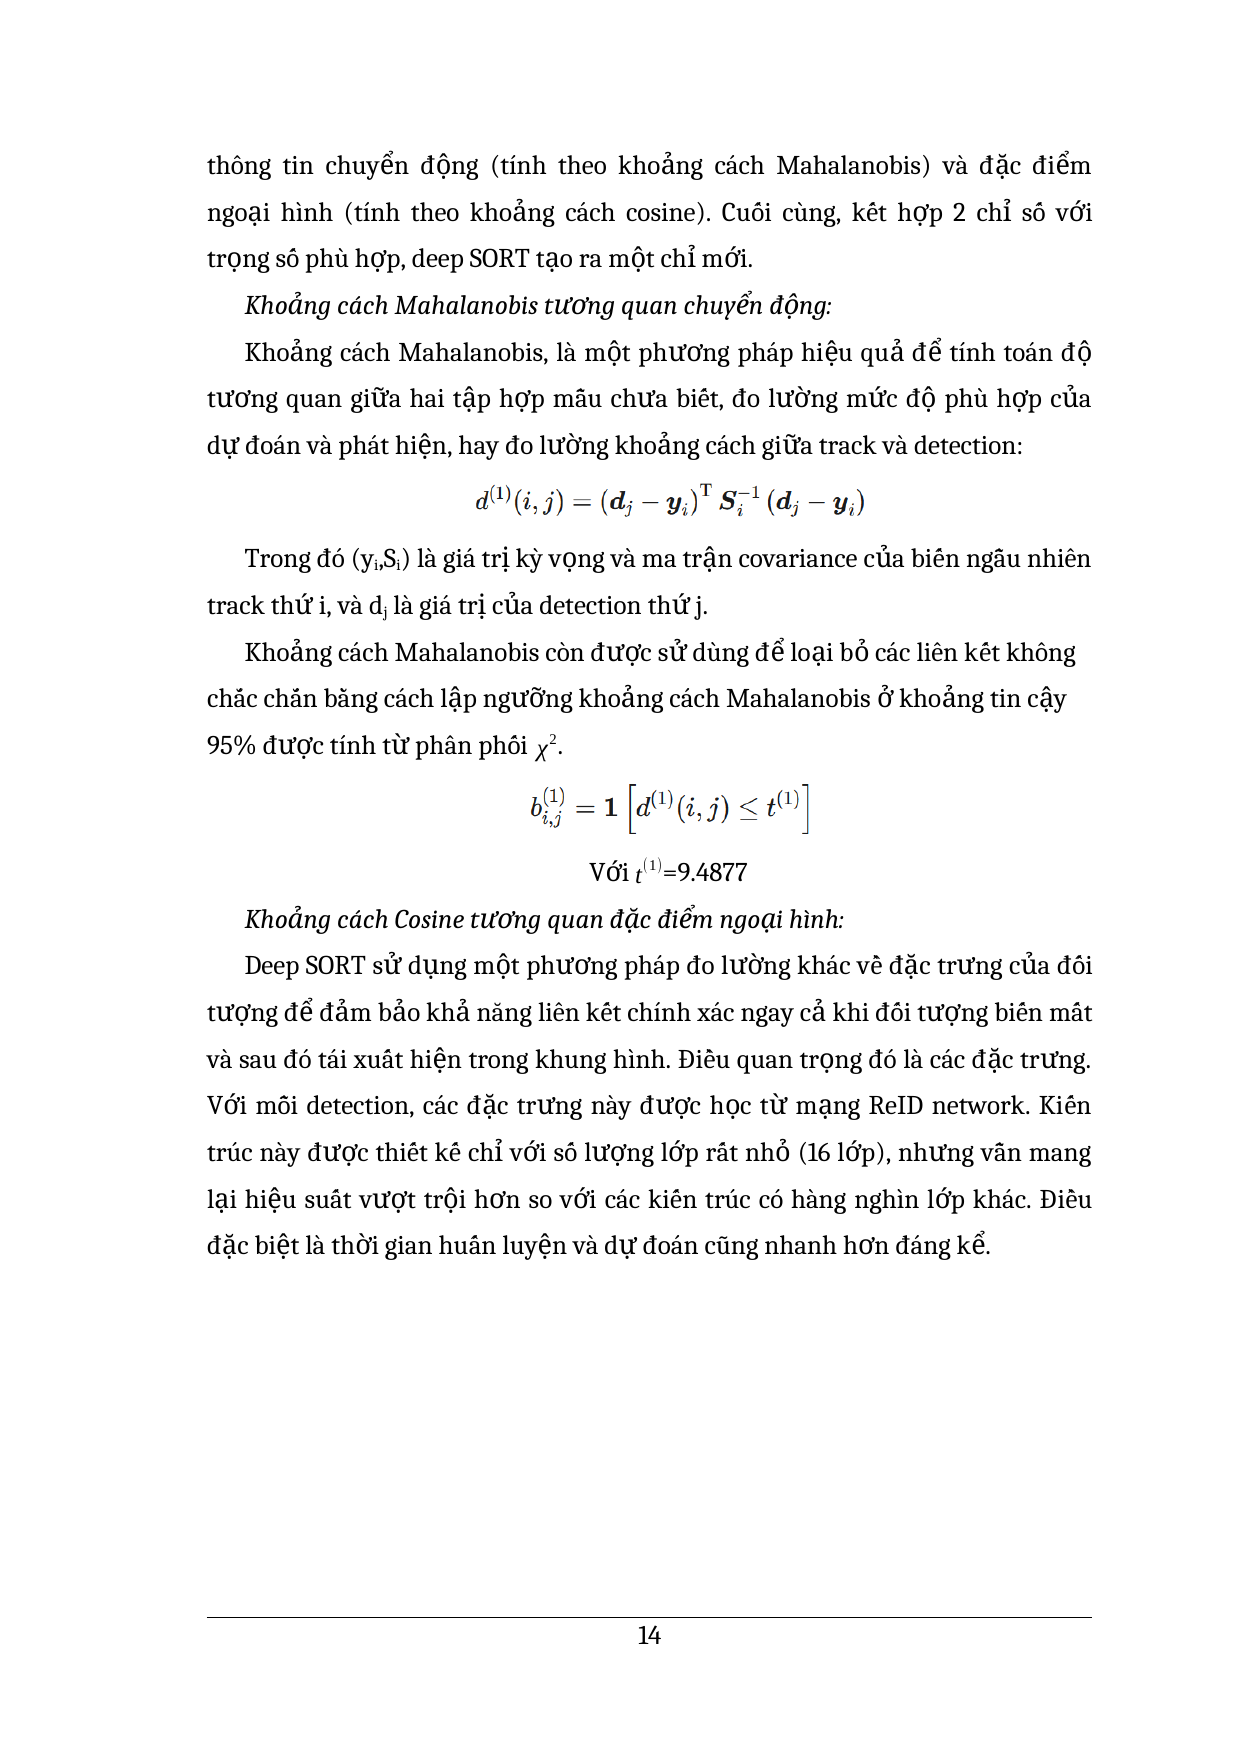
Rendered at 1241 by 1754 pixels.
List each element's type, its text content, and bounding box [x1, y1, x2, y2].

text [207, 150, 1092, 274]
picture [525, 776, 812, 842]
text Trong đó (yi,Si) là giá trị kỳ vọng và ma trận covariance của biến ngẫu nhiên track thứ i, và dj là giá trị của detection thứ j. [207, 543, 1092, 621]
text Khoảng cách Mahalanobis còn được sử dùng để loại bỏ các liên kết không chắc chắn bằng cách lập ngưỡng khoảng cách Mahalanobis ở khoảng tin cậy 95% được tính từ phân phối . [207, 637, 1092, 761]
text Khoảng cách Mahalanobis, là một phương pháp hiệu quả để tính toán độ tương quan giữa hai tập hợp mẫu chưa biết, đo lường mức độ phù hợp của dự đoán và phát hiện, hay đo lường khoảng cách giữa track và detection: [207, 337, 1092, 461]
picture [469, 476, 868, 528]
text Khoảng cách Mahalanobis tương quan chuyển động: [207, 290, 1092, 321]
text Deep SORT sử dụng một phương pháp đo lường khác về đặc trưng của đối tượng để đảm bảo khả năng liên kết chính xác ngay cả khi đối tượng biến mất và sau đó tái xuất hiện trong khung hình. Điều quan trọng đó là các đặc trưng. Với mỗi detection, các đặc trưng này được học từ mạng ReID network. Kiến trúc này được thiết kế chỉ với số lượng lớp rất nhỏ (16 lớp), nhưng vẫn mang lại hiệu suất vượt trội hơn so với các kiến trúc có hàng nghìn lớp khác. Điều đặc biệt là thời gian huấn luyện và dự đoán cũng nhanh hơn đáng kể. [207, 950, 1092, 1262]
text Với =9.4877 [207, 857, 1092, 888]
text Khoảng cách Cosine tương quan đặc điểm ngoại hình: [207, 904, 1092, 935]
